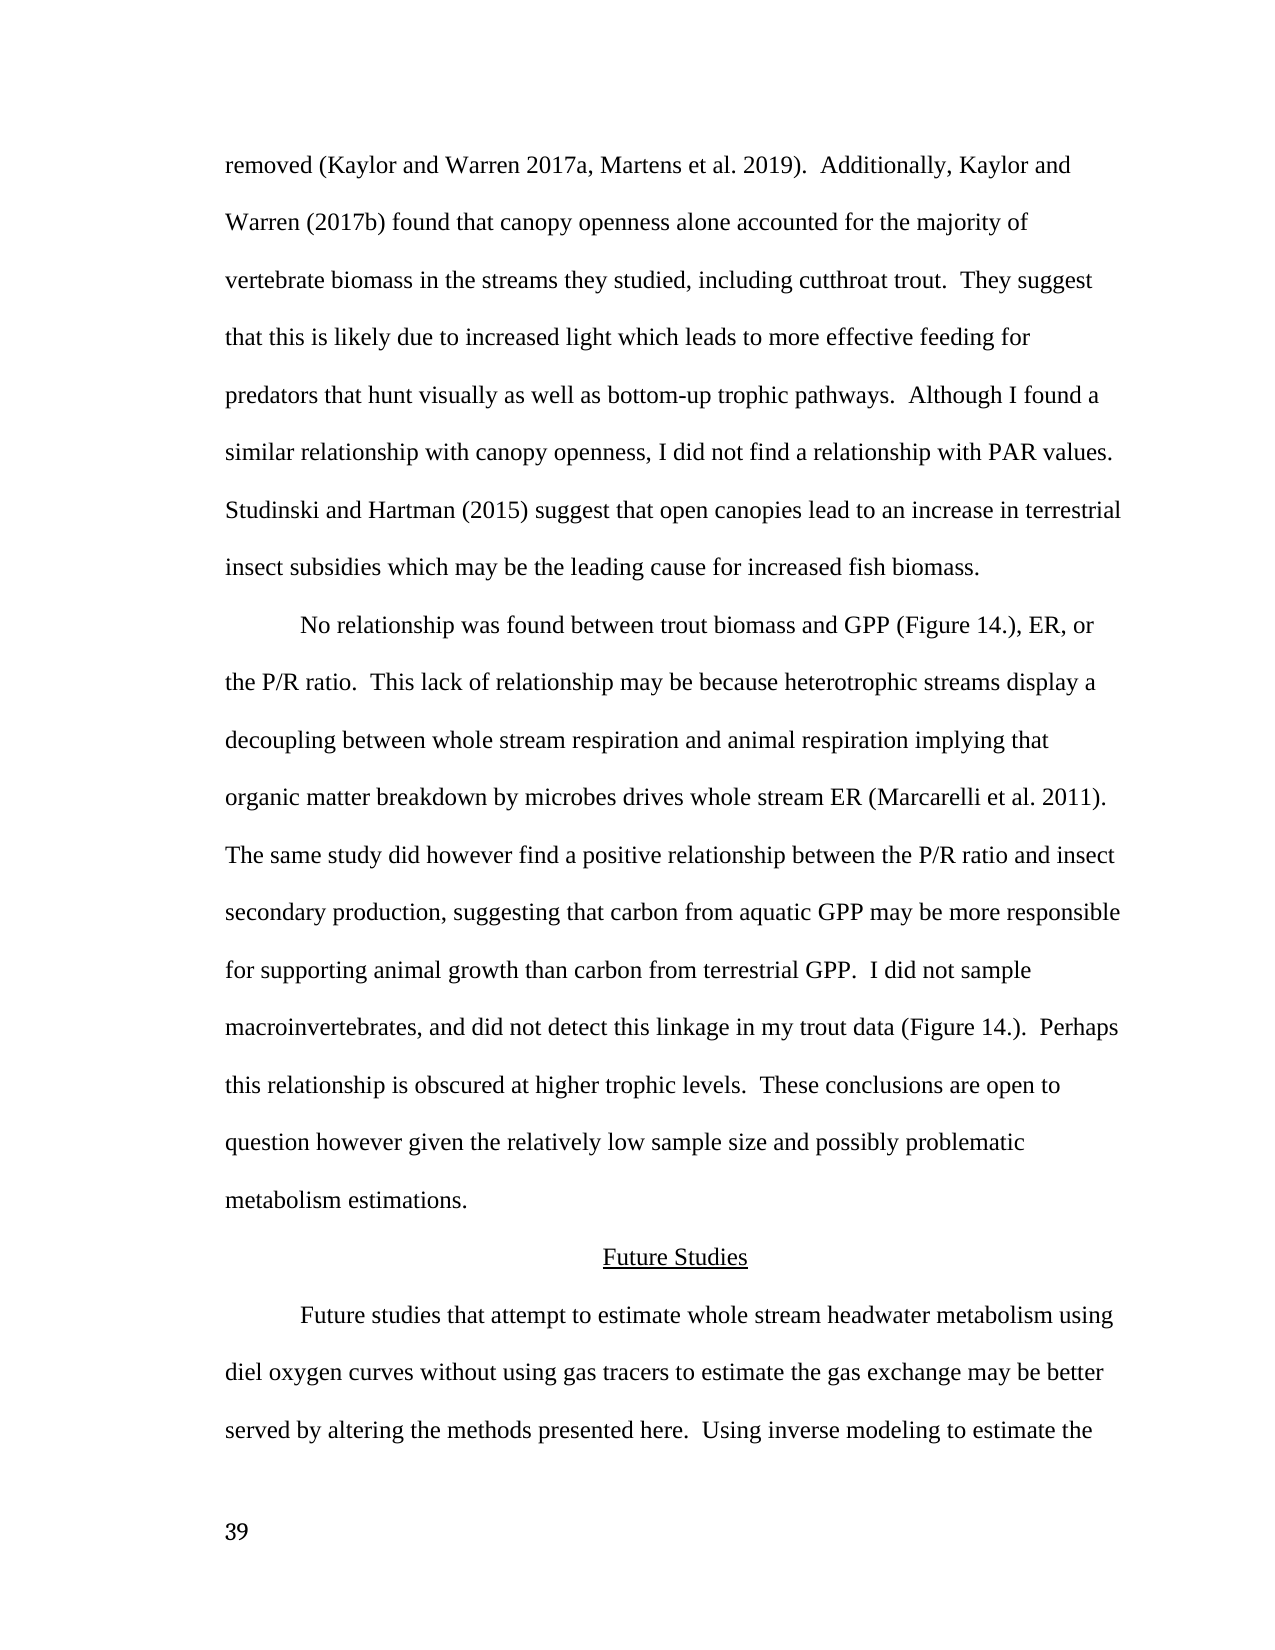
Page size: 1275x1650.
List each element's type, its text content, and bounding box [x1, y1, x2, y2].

text Future Studies [225, 1242, 1125, 1271]
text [225, 150, 1125, 581]
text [225, 1300, 1125, 1444]
text No relationship was found between trout biomass and GPP (Figure 14.), ER, or the P/R ratio. This lack of relationship may be because heterotrophic streams display a decoupling between whole stream respiration and animal respiration implying that organic matter breakdown by microbes drives whole stream ER (Marcarelli et al. 2011). The same study did however find a positive relationship between the P/R ratio and insect secondary production, suggesting that carbon from aquatic GPP may be more responsible for supporting animal growth than carbon from terrestrial GPP. I did not sample macroinvertebrates, and did not detect this linkage in my trout data (Figure 14.). Perhaps this relationship is obscured at higher trophic levels. These conclusions are open to question however given the relatively low sample size and possibly problematic metabolism estimations. [225, 610, 1125, 1214]
